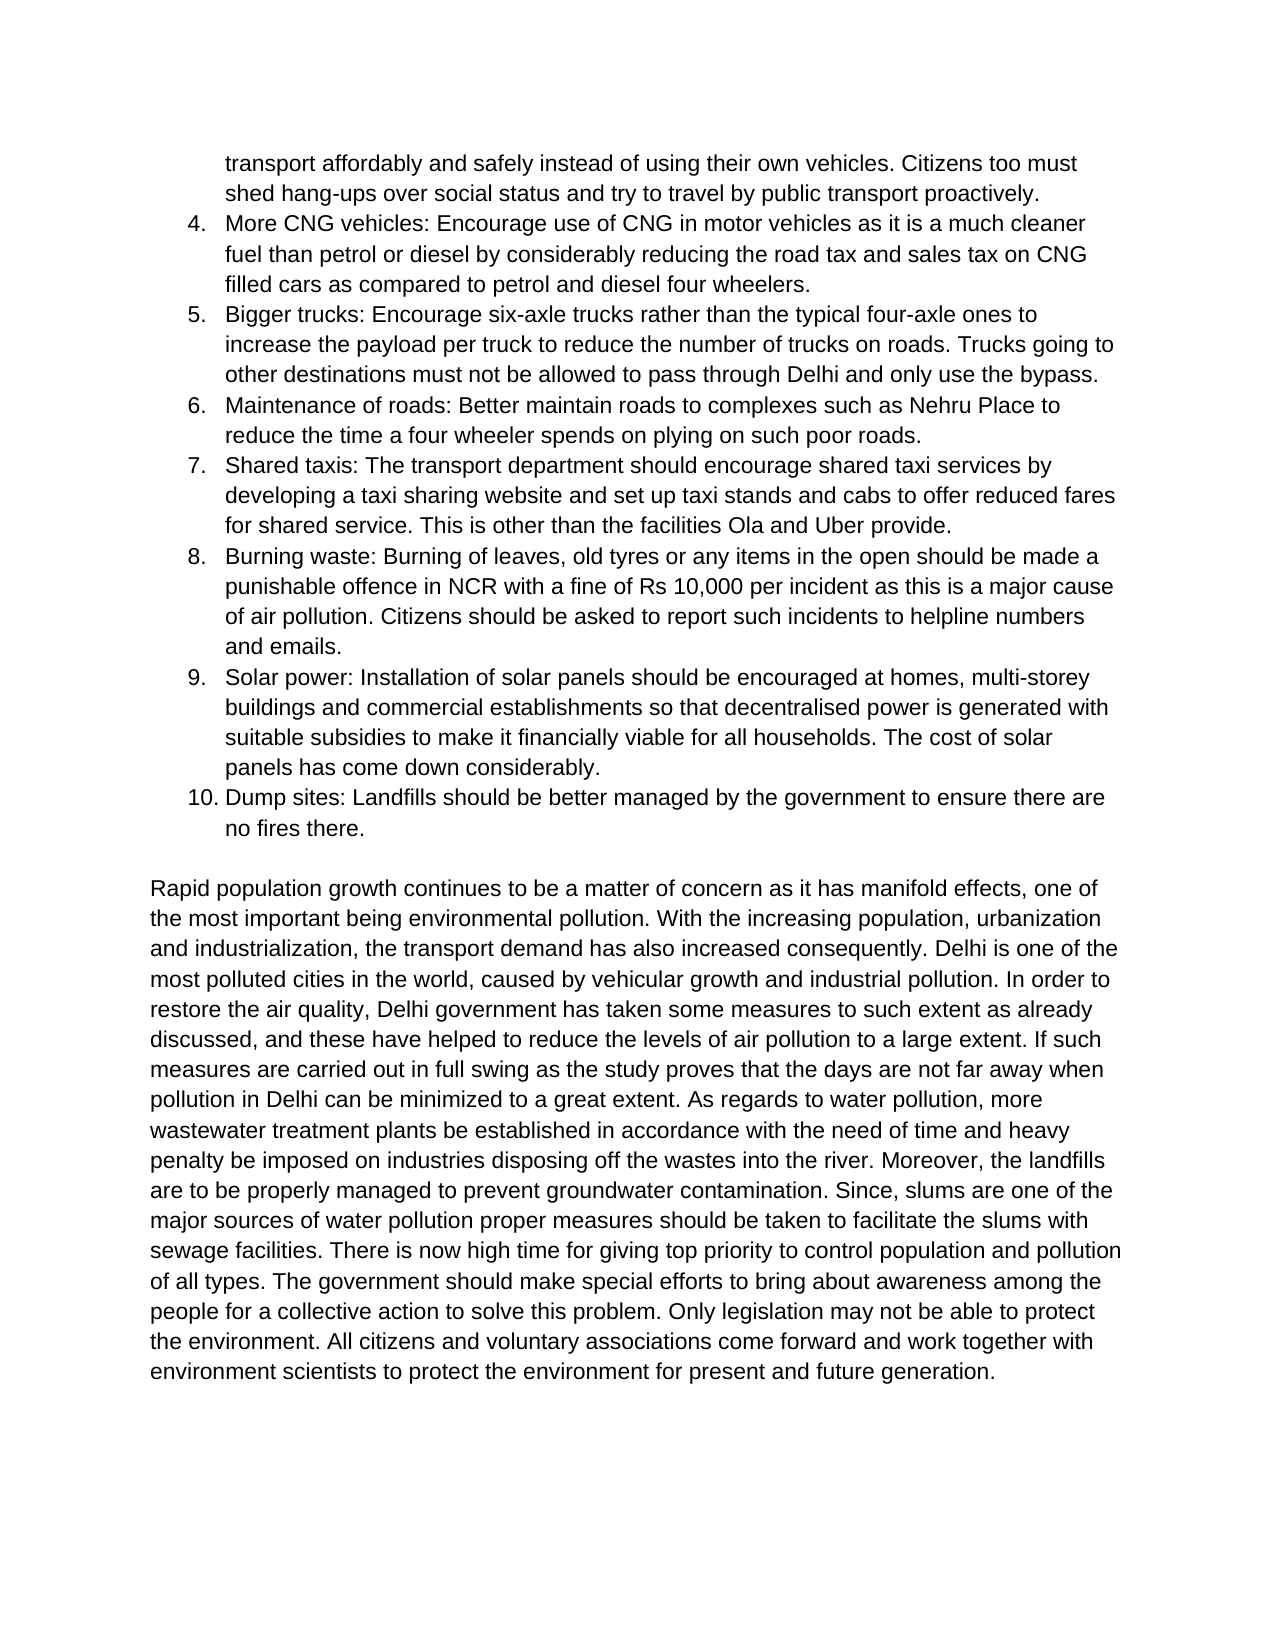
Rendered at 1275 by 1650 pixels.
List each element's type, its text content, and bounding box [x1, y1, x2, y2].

list Bigger trucks: Encourage six-axle trucks rather than the typical four-axle ones to increase the payload per truck to reduce the number of trucks on roads. Trucks going to other destinations must not be allowed to pass through Delhi and only use the bypass. [187, 301, 1125, 388]
list More CNG vehicles: Encourage use of CNG in motor vehicles as it is a much cleaner fuel than petrol or diesel by considerably reducing the road tax and sales tax on CNG filled cars as compared to petrol and diesel four wheelers. [187, 210, 1125, 297]
list Maintenance of roads: Better maintain roads to complexes such as Nehru Place to reduce the time a four wheeler spends on plying on such poor roads. [187, 392, 1125, 448]
list Burning waste: Burning of leaves, old tyres or any items in the open should be made a punishable offence in NCR with a fine of Rs 10,000 per incident as this is a major cause of air pollution. Citizens should be asked to report such incidents to helpline numbers and emails. [187, 543, 1125, 660]
list Dump sites: Landfills should be better managed by the government to ensure there are no fires there. [187, 784, 1125, 841]
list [187, 150, 1125, 207]
list Shared taxis: The transport department should encourage shared taxi services by developing a taxi sharing website and set up taxi stands and cabs to offer reduced fares for shared service. This is other than the facilities Ola and Uber provide. [187, 452, 1125, 539]
list Solar power: Installation of solar panels should be encouraged at homes, multi-storey buildings and commercial establishments so that decentralised power is generated with suitable subsidies to make it financially viable for all households. The cost of solar panels has come down considerably. [187, 663, 1125, 781]
text Rapid population growth continues to be a matter of concern as it has manifold effects, one of the most important being environmental pollution. With the increasing population, urbanization and industrialization, the transport demand has also increased consequently. Delhi is one of the most polluted cities in the world, caused by vehicular growth and industrial pollution. In order to restore the air quality, Delhi government has taken some measures to such extent as already discussed, and these have helped to reduce the levels of air pollution to a large extent. If such measures are carried out in full swing as the study proves that the days are not far away when pollution in Delhi can be minimized to a great extent. As regards to water pollution, more wastewater treatment plants be established in accordance with the need of time and heavy penalty be imposed on industries disposing off the wastes into the river. Moreover, the landfills are to be properly managed to prevent groundwater contamination. Since, slums are one of the major sources of water pollution proper measures should be taken to facilitate the slums with sewage facilities. There is now high time for giving top priority to control population and pollution of all types. The government should make special efforts to bring about awareness among the people for a collective action to solve this problem. Only legislation may not be able to protect the environment. All citizens and voluntary associations come forward and work together with environment scientists to protect the environment for present and future generation. [150, 875, 1125, 1385]
